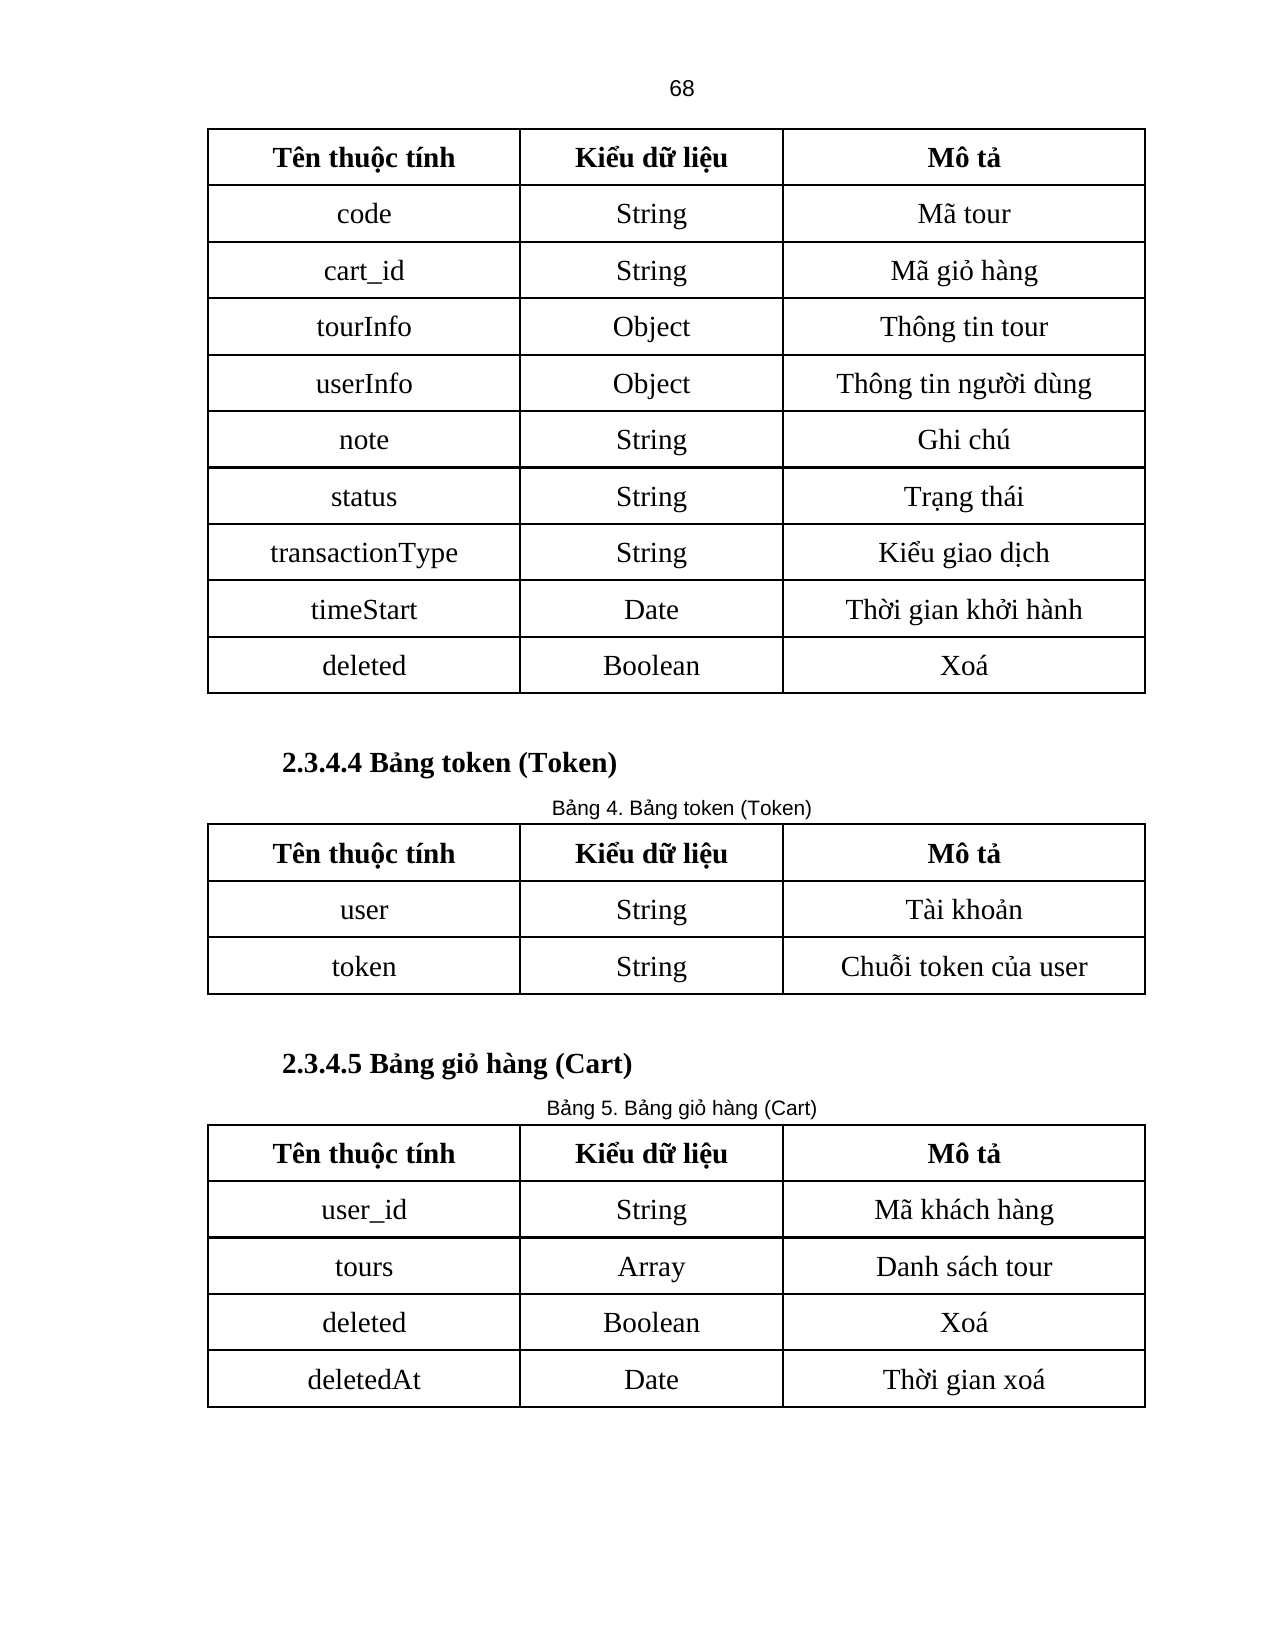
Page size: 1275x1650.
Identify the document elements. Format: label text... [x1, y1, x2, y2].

table_header Mô tả [784, 825, 1144, 880]
table_cell String [521, 882, 782, 936]
table_cell Date [521, 1351, 782, 1406]
table_cell Mã khách hàng [784, 1182, 1144, 1236]
table_cell transactionType [209, 525, 519, 579]
table_cell String [521, 525, 782, 579]
table_cell userInfo [209, 356, 519, 410]
table_header Tên thuộc tính [209, 825, 519, 880]
subtitle 2.3.4.4 Bảng token (Token) [282, 745, 1157, 779]
table_header Mô tả [784, 1126, 1144, 1180]
table_cell Thời gian xoá [784, 1351, 1144, 1406]
table_cell deleted [209, 638, 519, 692]
table_cell Array [521, 1239, 782, 1293]
table_cell String [521, 186, 782, 241]
table_cell code [209, 186, 519, 241]
table_cell Object [521, 356, 782, 410]
table_cell Date [521, 581, 782, 636]
table_cell Thời gian khởi hành [784, 581, 1144, 636]
text Bảng 5. Bảng giỏ hàng (Cart) [207, 1096, 1157, 1120]
table_cell Mã tour [784, 186, 1144, 241]
table_header Mô tả [784, 130, 1144, 184]
table_cell deletedAt [209, 1351, 519, 1406]
table_header Tên thuộc tính [209, 1126, 519, 1180]
table_cell user_id [209, 1182, 519, 1236]
table_cell Xoá [784, 1295, 1144, 1349]
table_cell token [209, 938, 519, 993]
table_cell timeStart [209, 581, 519, 636]
table_cell note [209, 412, 519, 466]
table_cell String [521, 412, 782, 466]
table_cell Boolean [521, 638, 782, 692]
table_cell Xoá [784, 638, 1144, 692]
text Bảng 4. Bảng token (Token) [207, 796, 1157, 820]
table_cell Object [521, 299, 782, 353]
table_cell Kiểu giao dịch [784, 525, 1144, 579]
table_header Kiểu dữ liệu [521, 1126, 782, 1180]
table_header Tên thuộc tính [209, 130, 519, 184]
table_cell Thông tin tour [784, 299, 1144, 353]
table_cell String [521, 938, 782, 993]
subtitle 2.3.4.5 Bảng giỏ hàng (Cart) [282, 1046, 1157, 1079]
table_cell Ghi chú [784, 412, 1144, 466]
table_cell Thông tin người dùng [784, 356, 1144, 410]
table_cell user [209, 882, 519, 936]
table_cell tours [209, 1239, 519, 1293]
table_cell Mã giỏ hàng [784, 243, 1144, 297]
table_cell Boolean [521, 1295, 782, 1349]
table_header Kiểu dữ liệu [521, 130, 782, 184]
table_cell Tài khoản [784, 882, 1144, 936]
table_cell Chuỗi token của user [784, 938, 1144, 993]
table_cell deleted [209, 1295, 519, 1349]
table_header Kiểu dữ liệu [521, 825, 782, 880]
table_cell Danh sách tour [784, 1239, 1144, 1293]
table_cell tourInfo [209, 299, 519, 353]
table_cell String [521, 243, 782, 297]
table_cell cart_id [209, 243, 519, 297]
table_cell Trạng thái [784, 469, 1144, 523]
table_cell String [521, 469, 782, 523]
table_cell String [521, 1182, 782, 1236]
table_cell status [209, 469, 519, 523]
